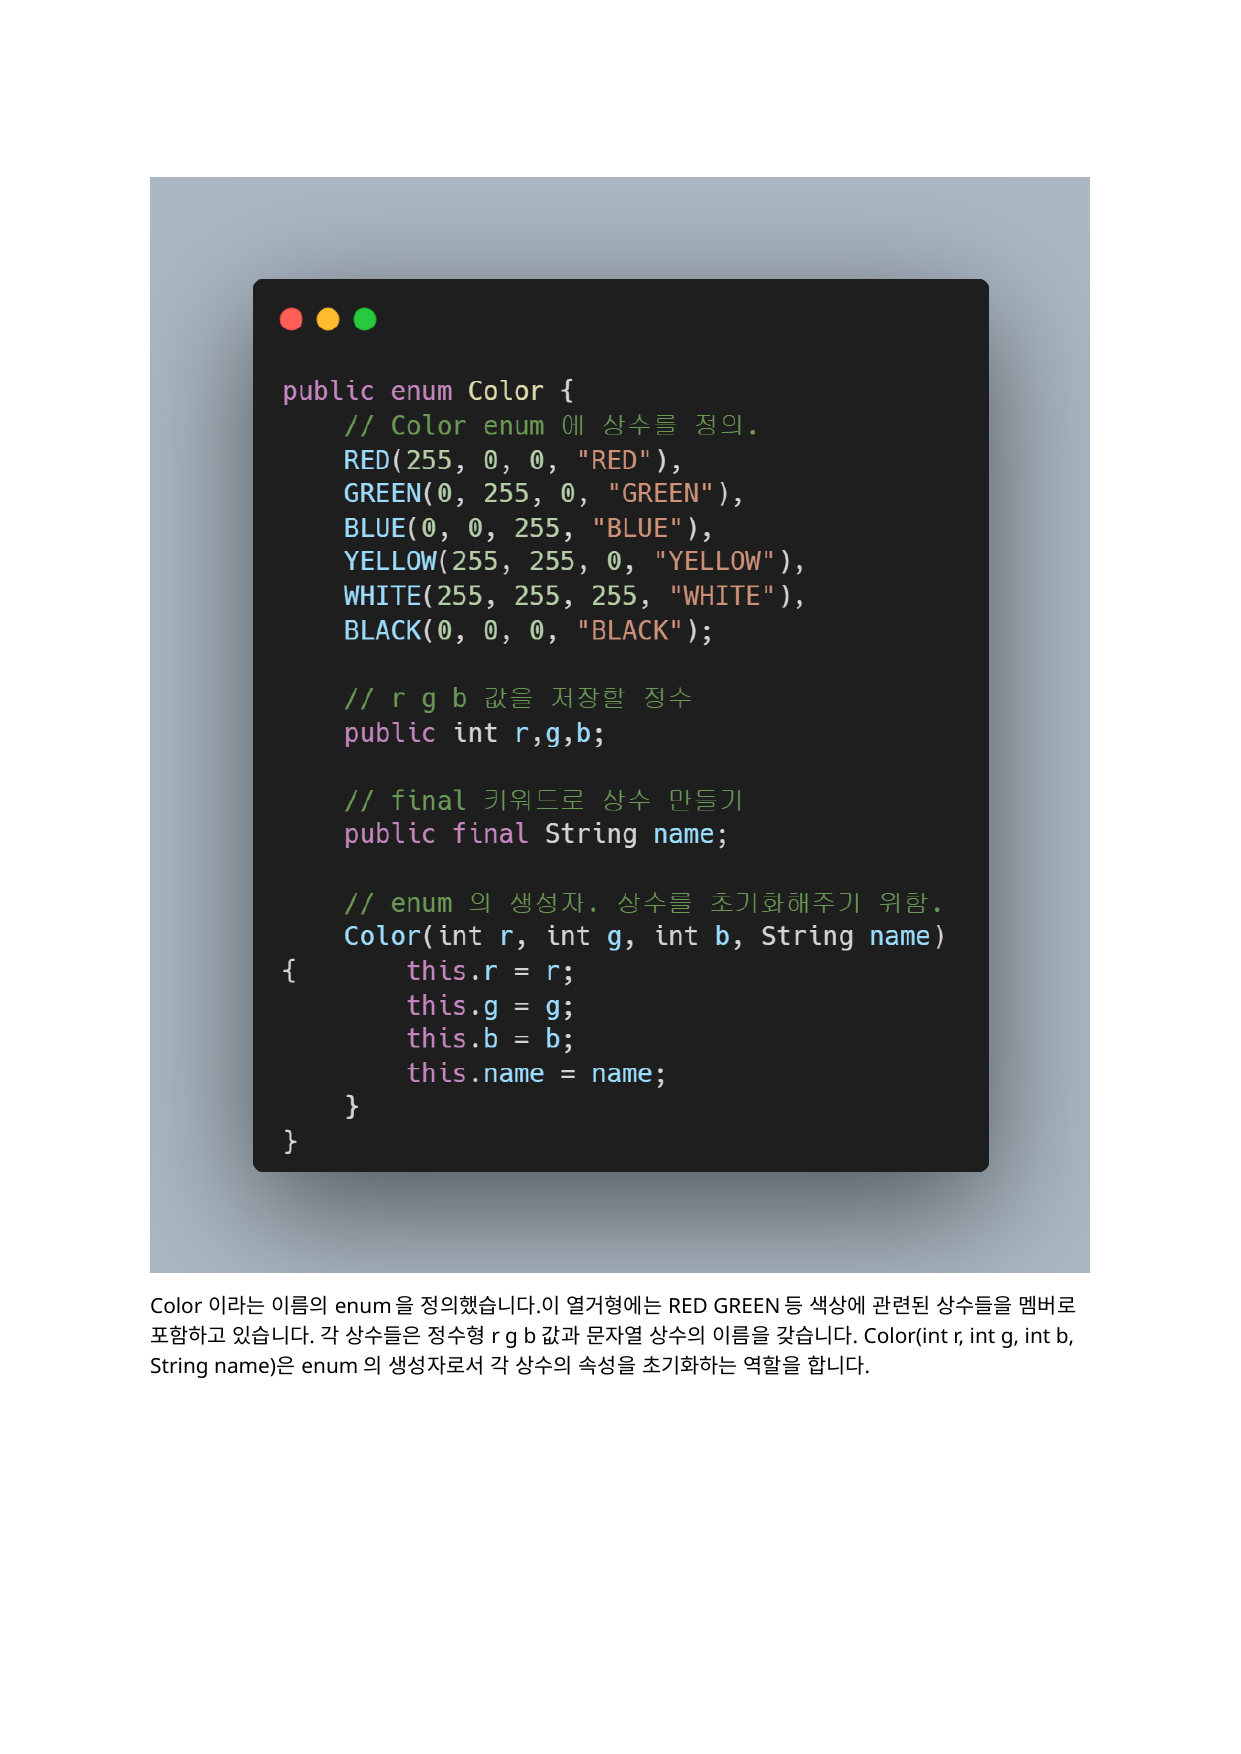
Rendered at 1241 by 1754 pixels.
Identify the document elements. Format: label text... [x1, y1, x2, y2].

picture [150, 177, 1090, 1273]
text Color 이라는 이름의 enum을 정의했습니다.이 열거형에는 RED GREEN등 색상에 관련된 상수들을 멤버로 포함하고 있습니다. 각 상수들은 정수형 r g b 값과 문자열 상수의 이름을 갖습니다. Color(int r, int g, int b, String name)은 enum 의 생성자로서 각 상수의 속성을 초기화하는 역할을 합니다. [150, 1289, 1090, 1380]
